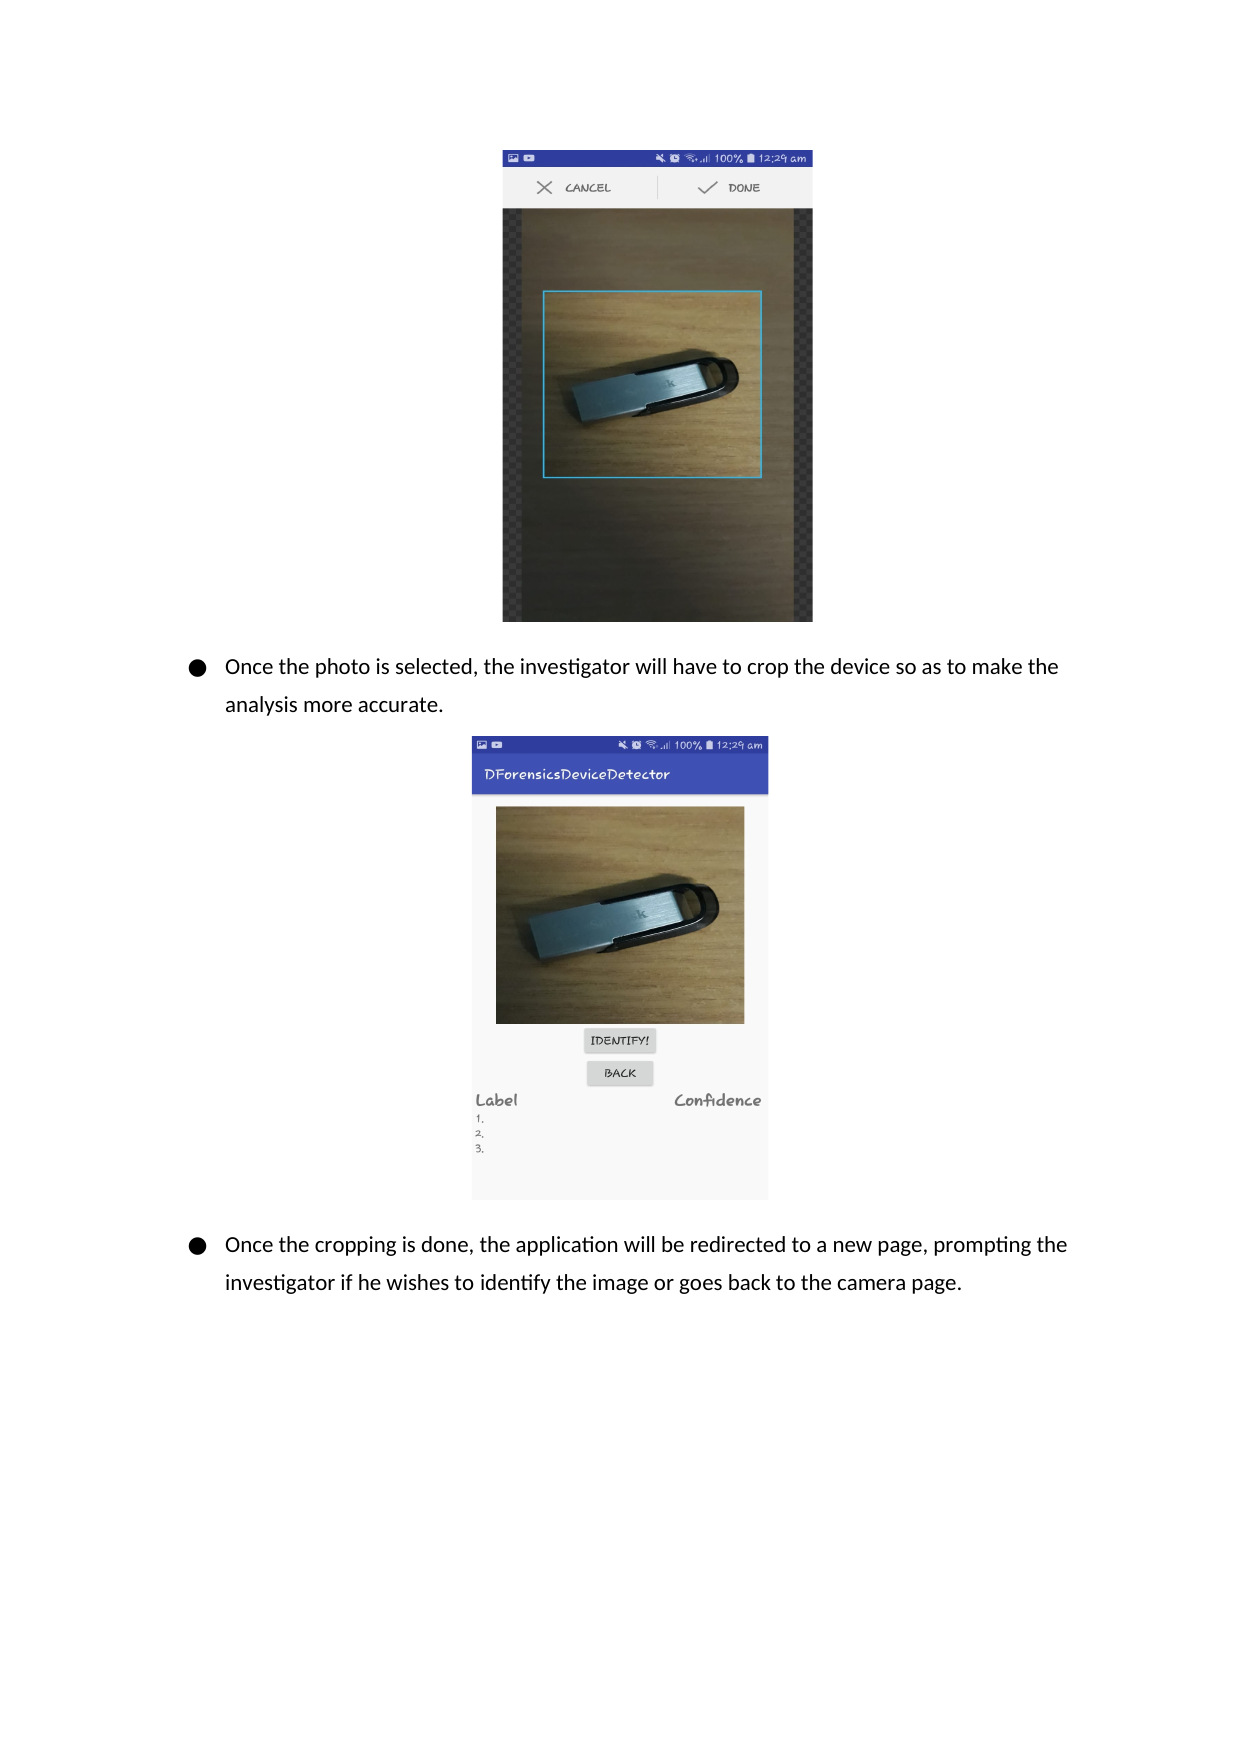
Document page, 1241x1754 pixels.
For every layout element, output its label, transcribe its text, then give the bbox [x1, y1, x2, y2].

picture [502, 150, 813, 622]
list Once the photo is selected, the investigator will have to crop the device so as to make the analysis more accurate. [187, 641, 1090, 718]
picture [471, 736, 769, 1200]
list Once the cropping is done, the application will be redirected to a new page, prompting the investigator if he wishes to identify the image or goes back to the camera page. [187, 1219, 1090, 1296]
